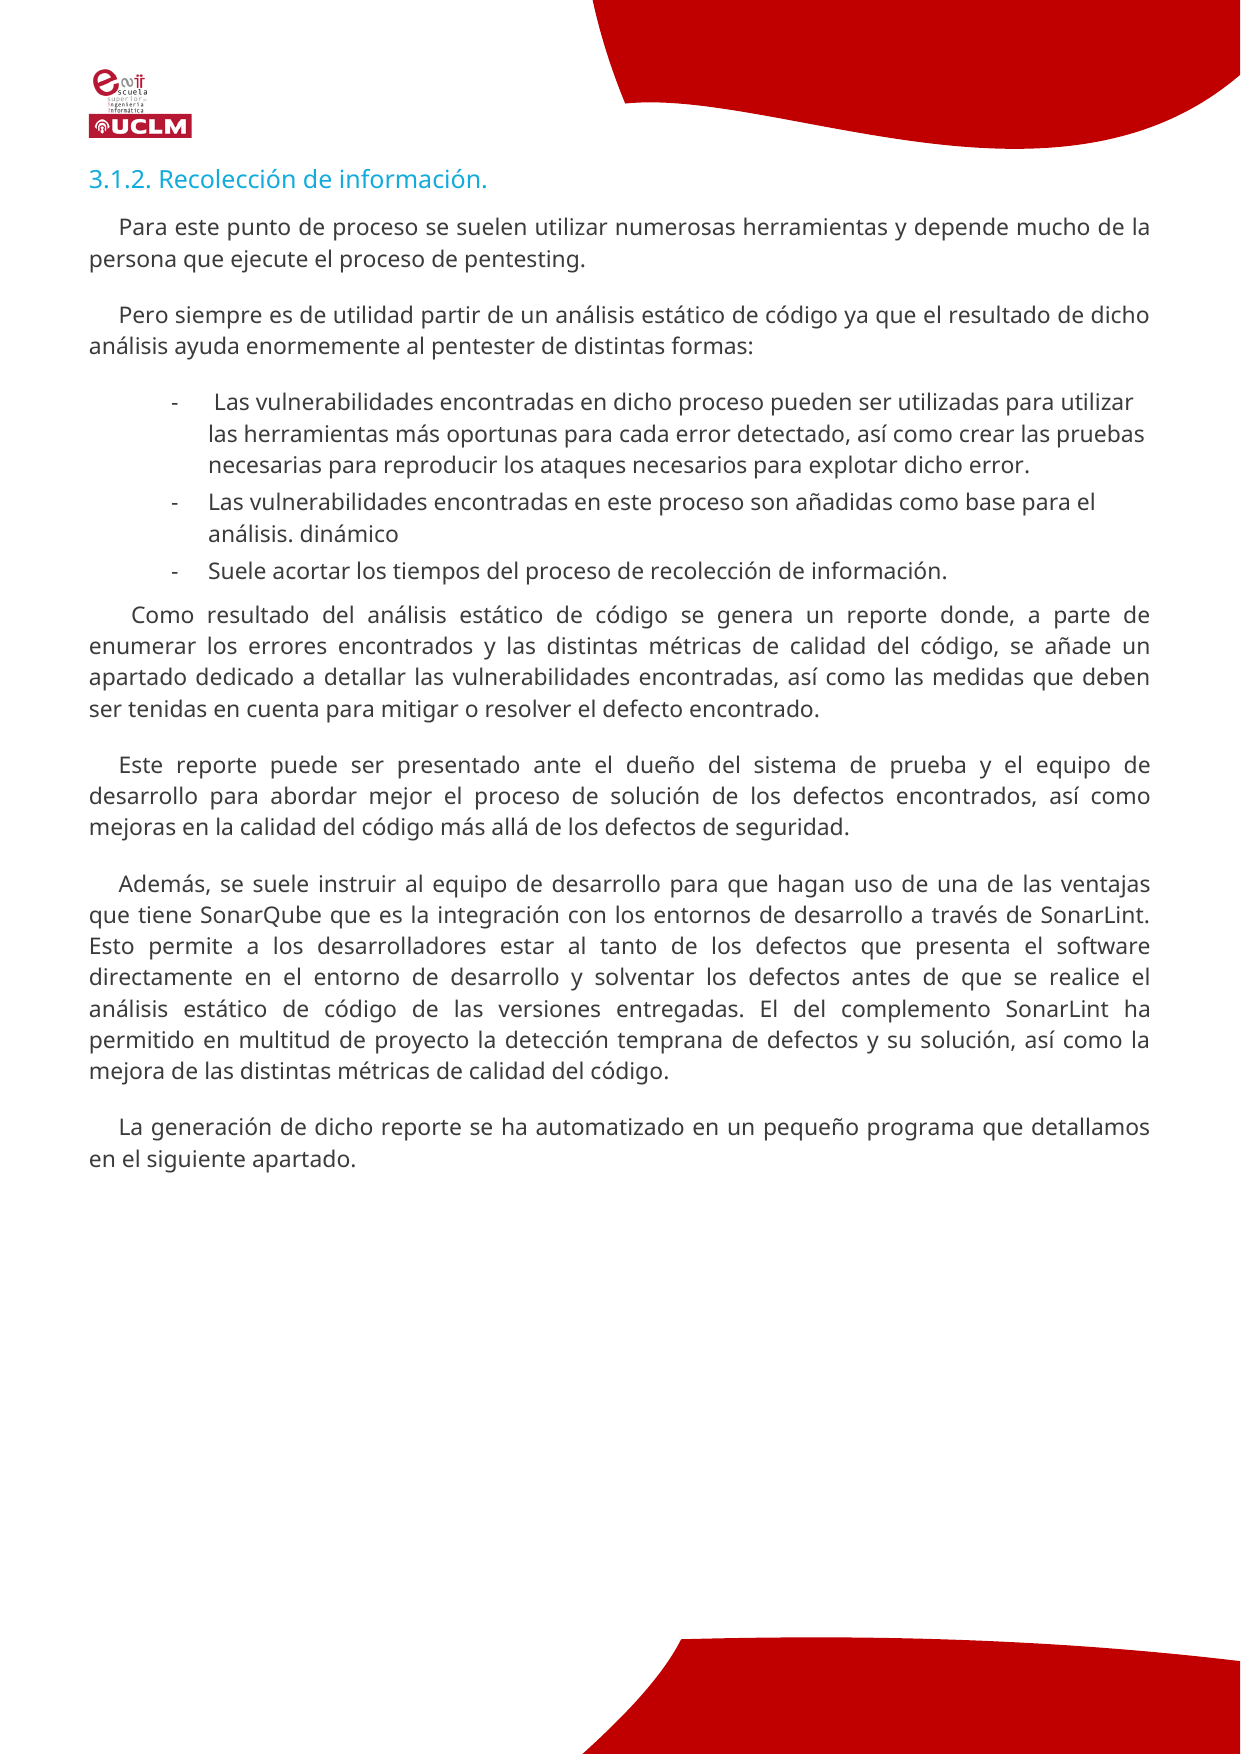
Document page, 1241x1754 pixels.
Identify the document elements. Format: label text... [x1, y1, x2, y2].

text Además, se suele instruir al equipo de desarrollo para que hagan uso de una de las ventajas que tiene SonarQube que es la integración con los entornos de desarrollo a través de SonarLint. Esto permite a los desarrolladores estar al tanto de los defectos que presenta el software directamente en el entorno de desarrollo y solventar los defectos antes de que se realice el análisis estático de código de las versiones entregadas. El del complemento SonarLint ha permitido en multitud de proyecto la detección temprana de defectos y su solución, así como la mejora de las distintas métricas de calidad del código. [89, 868, 1152, 1086]
text Como resultado del análisis estático de código se genera un reporte donde, a parte de enumerar los errores encontrados y las distintas métricas de calidad del código, se añade un apartado dedicado a detallar las vulnerabilidades encontradas, así como las medidas que deben ser tenidas en cuenta para mitigar o resolver el defecto encontrado. [89, 599, 1152, 724]
text Para este punto de proceso se suelen utilizar numerosas herramientas y depende mucho de la persona que ejecute el proceso de pentesting. [89, 211, 1152, 274]
text La generación de dicho reporte se ha automatizado en un pequeño programa que detallamos en el siguiente apartado. [89, 1111, 1152, 1174]
text Pero siempre es de utilidad partir de un análisis estático de código ya que el resultado de dicho análisis ayuda enormemente al pentester de distintas formas: [89, 299, 1152, 361]
list Las vulnerabilidades encontradas en este proceso son añadidas como base para el análisis. dinámico [171, 486, 1152, 549]
list Suele acortar los tiempos del proceso de recolección de información. [171, 555, 1152, 586]
text Este reporte puede ser presentado ante el dueño del sistema de prueba y el equipo de desarrollo para abordar mejor el proceso de solución de los defectos encontrados, así como mejoras en la calidad del código más allá de los defectos de seguridad. [89, 749, 1152, 843]
list Las vulnerabilidades encontradas en dicho proceso pueden ser utilizadas para utilizar las herramientas más oportunas para cada error detectado, así como crear las pruebas necesarias para reproducir los ataques necesarios para explotar dicho error. [171, 386, 1152, 480]
subtitle Recolección de información. [89, 161, 1152, 196]
picture [88, 68, 192, 138]
